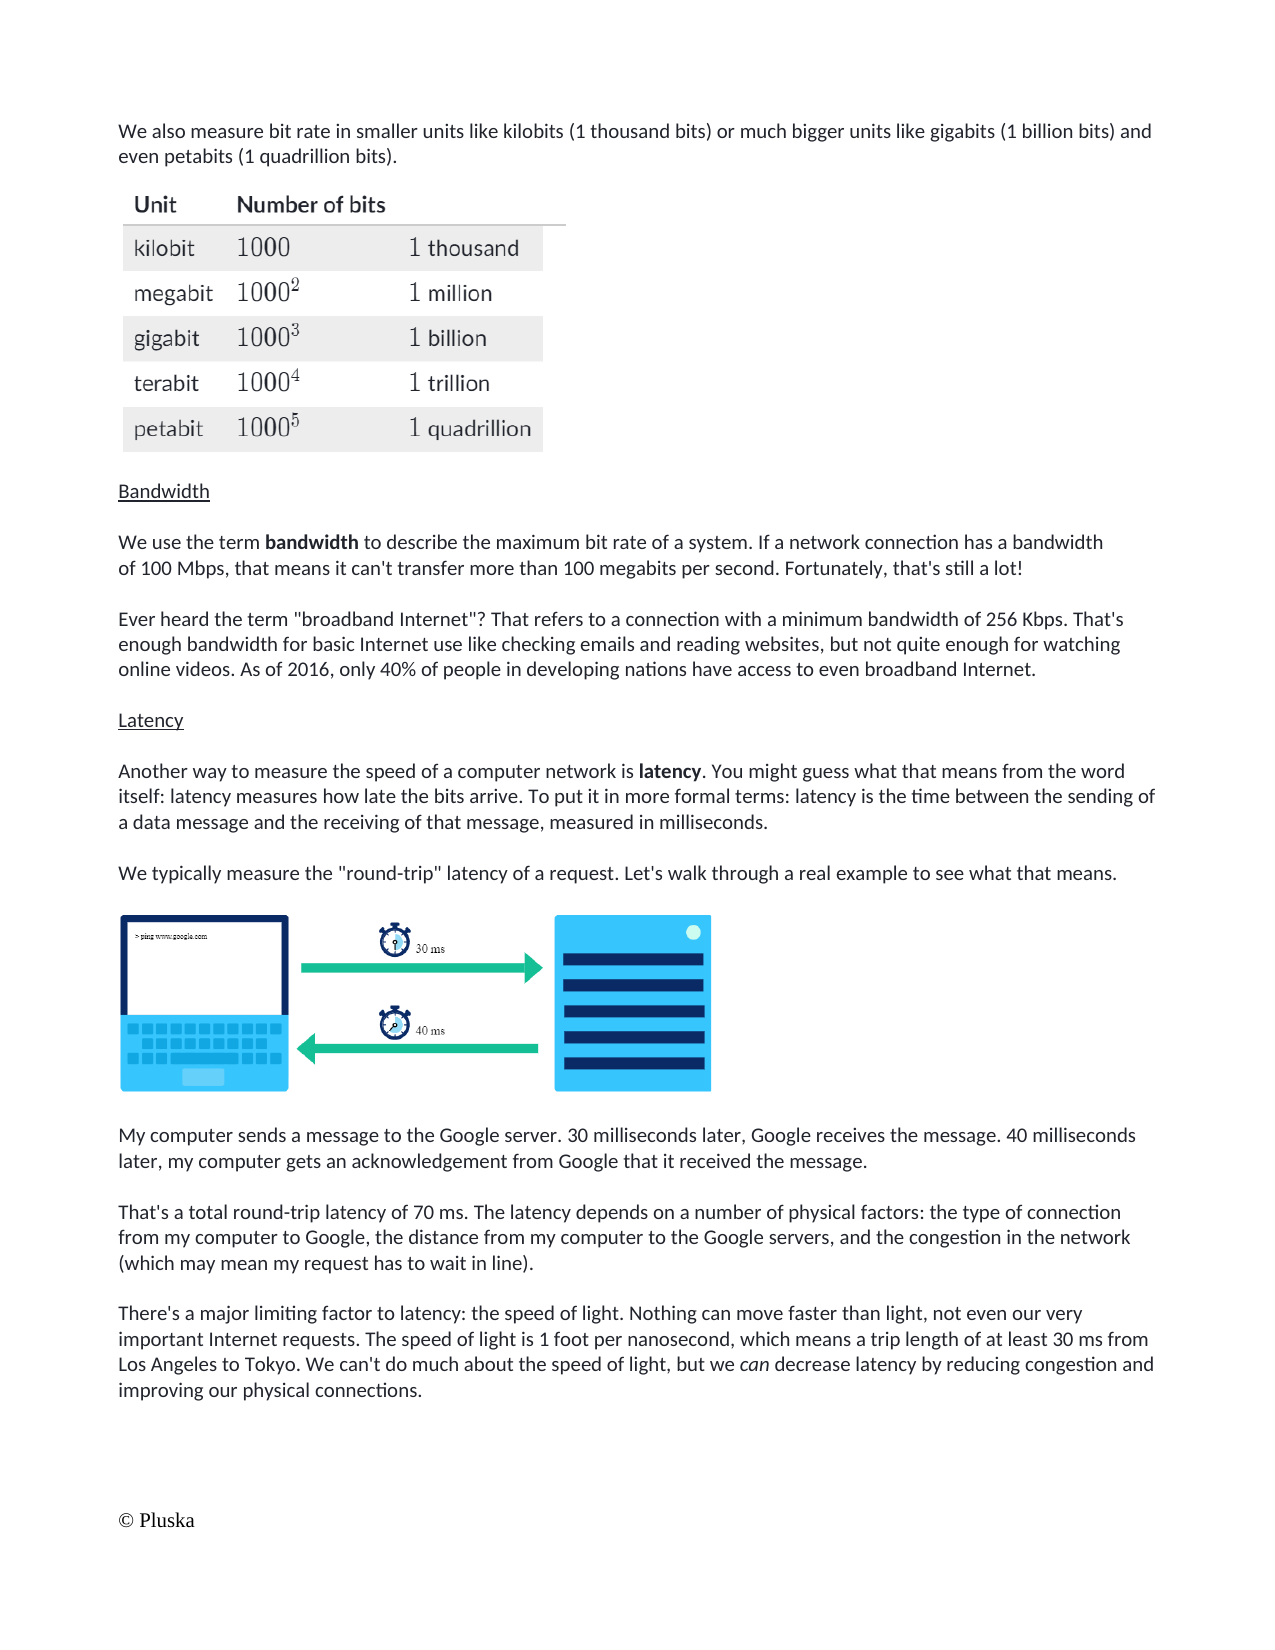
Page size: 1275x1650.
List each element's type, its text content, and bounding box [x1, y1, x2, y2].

text That's a total round-trip latency of 70 ms. The latency depends on a number of physical factors: the type of connection from my computer to Google, the distance from my computer to the Google servers, and the congestion in the network (which may mean my request has to wait in line). [118, 1199, 1157, 1275]
text Ever heard the term "broadband Internet"? That refers to a connection with a minimum bandwidth of 256 Kbps. That's enough bandwidth for basic Internet use like checking emails and reading websites, but not quite enough for watching online videos. As of 2016, only 40% of people in developing nations have access to even broadband Internet. [118, 606, 1157, 682]
text We use the term bandwidth to describe the maximum bit rate of a system. If a network connection has a bandwidth of 100 Mbps, that means it can't transfer more than 100 megabits per second. Fortunately, that's still a lot! [118, 529, 1157, 580]
text Bandwidth [118, 479, 1157, 504]
text My computer sends a message to the Google server. 30 milliseconds later, Google receives the message. 40 milliseconds later, my computer gets an acknowledgement from Google that it received the message. [118, 1123, 1157, 1173]
picture [118, 194, 568, 454]
text Latency [118, 707, 1157, 733]
text We typically measure the "round-trip" latency of a request. Let's walk through a real example to see what that means. [118, 860, 1157, 885]
text There's a major limiting factor to latency: the speed of light. Nothing can move faster than light, not even our very important Internet requests. The speed of light is 1 foot per nanosecond, which means a trip length of at least 30 ms from Los Angeles to Tokyo. We can't do much about the speed of light, but we can decrease latency by reducing congestion and improving our physical connections. [118, 1301, 1157, 1402]
text Another way to measure the speed of a computer network is latency. You might guess what that means from the word itself: latency measures how late the bits arrive. To put it in more formal terms: latency is the time between the sending of a data message and the receiving of that message, measured in milliseconds. [118, 758, 1157, 834]
text We also measure bit rate in smaller units like kilobits (1 thousand bits) or much bigger units like gigabits (1 billion bits) and even petabits (1 quadrillion bits). [118, 118, 1157, 169]
picture [118, 910, 712, 1098]
